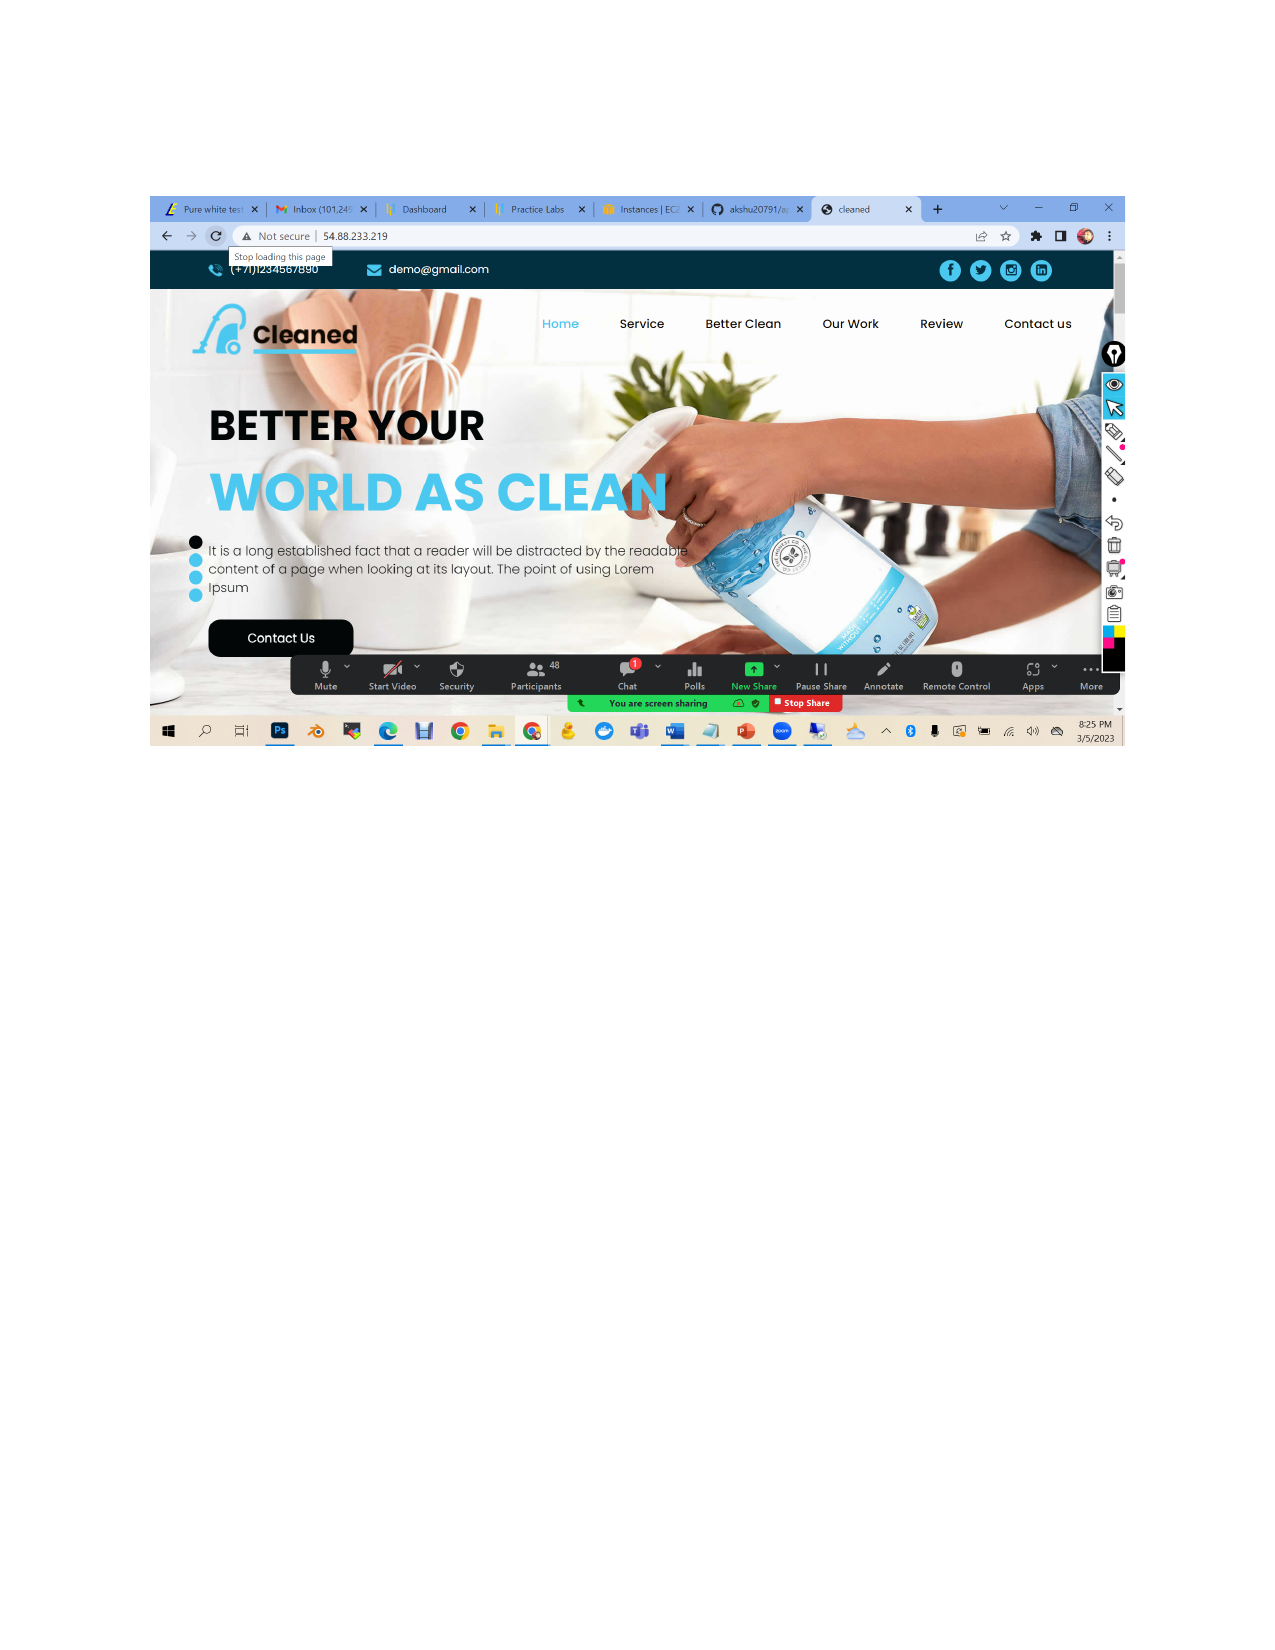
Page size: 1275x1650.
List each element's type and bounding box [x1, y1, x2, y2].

picture [368, 265, 381, 275]
picture [971, 261, 991, 281]
picture [940, 261, 960, 281]
picture [1031, 261, 1051, 281]
picture [209, 266, 215, 274]
picture [1001, 261, 1021, 281]
picture [433, 268, 440, 275]
picture [150, 196, 1125, 746]
